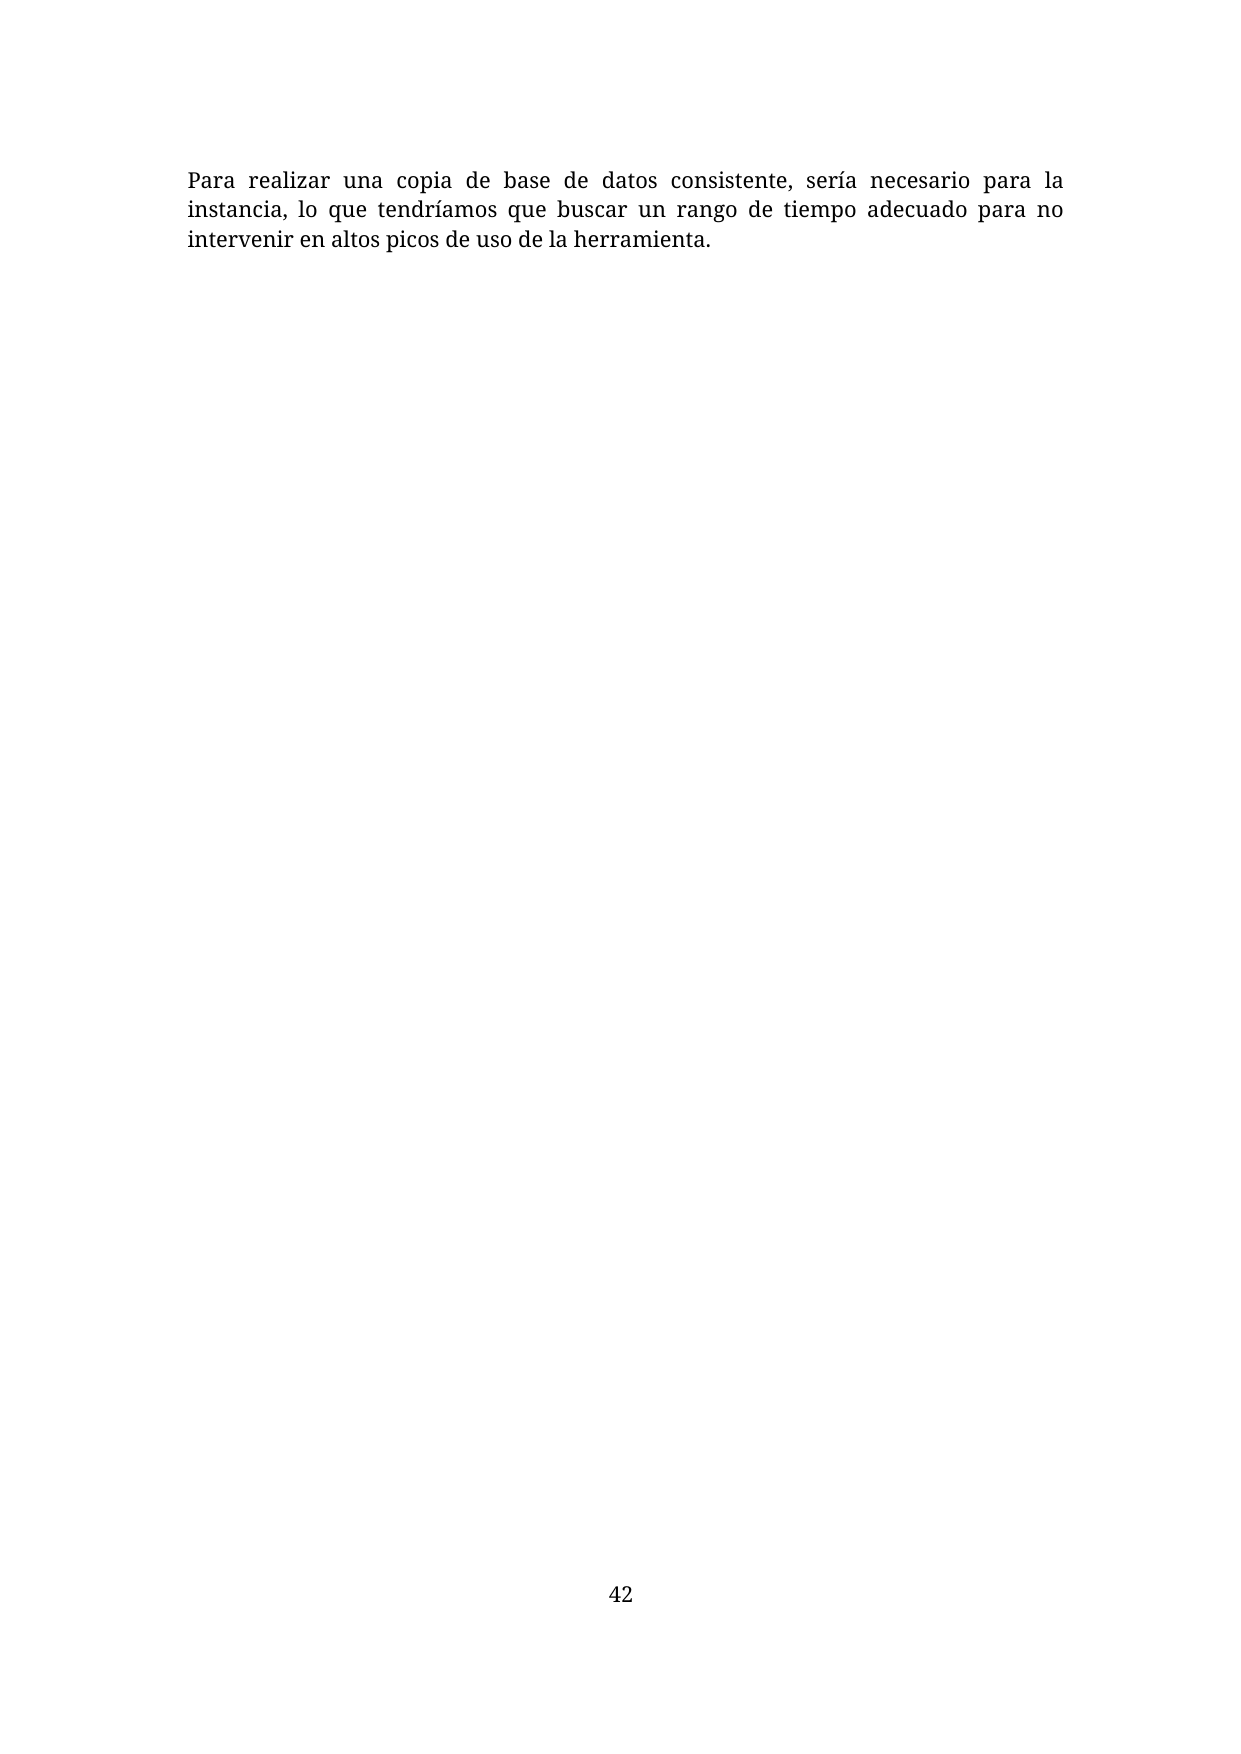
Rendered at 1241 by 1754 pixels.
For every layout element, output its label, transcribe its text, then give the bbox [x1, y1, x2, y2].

text Para realizar una copia de base de datos consistente, sería necesario para la instancia, lo que tendríamos que buscar un rango de tiempo adecuado para no intervenir en altos picos de uso de la herramienta. [187, 164, 1065, 254]
